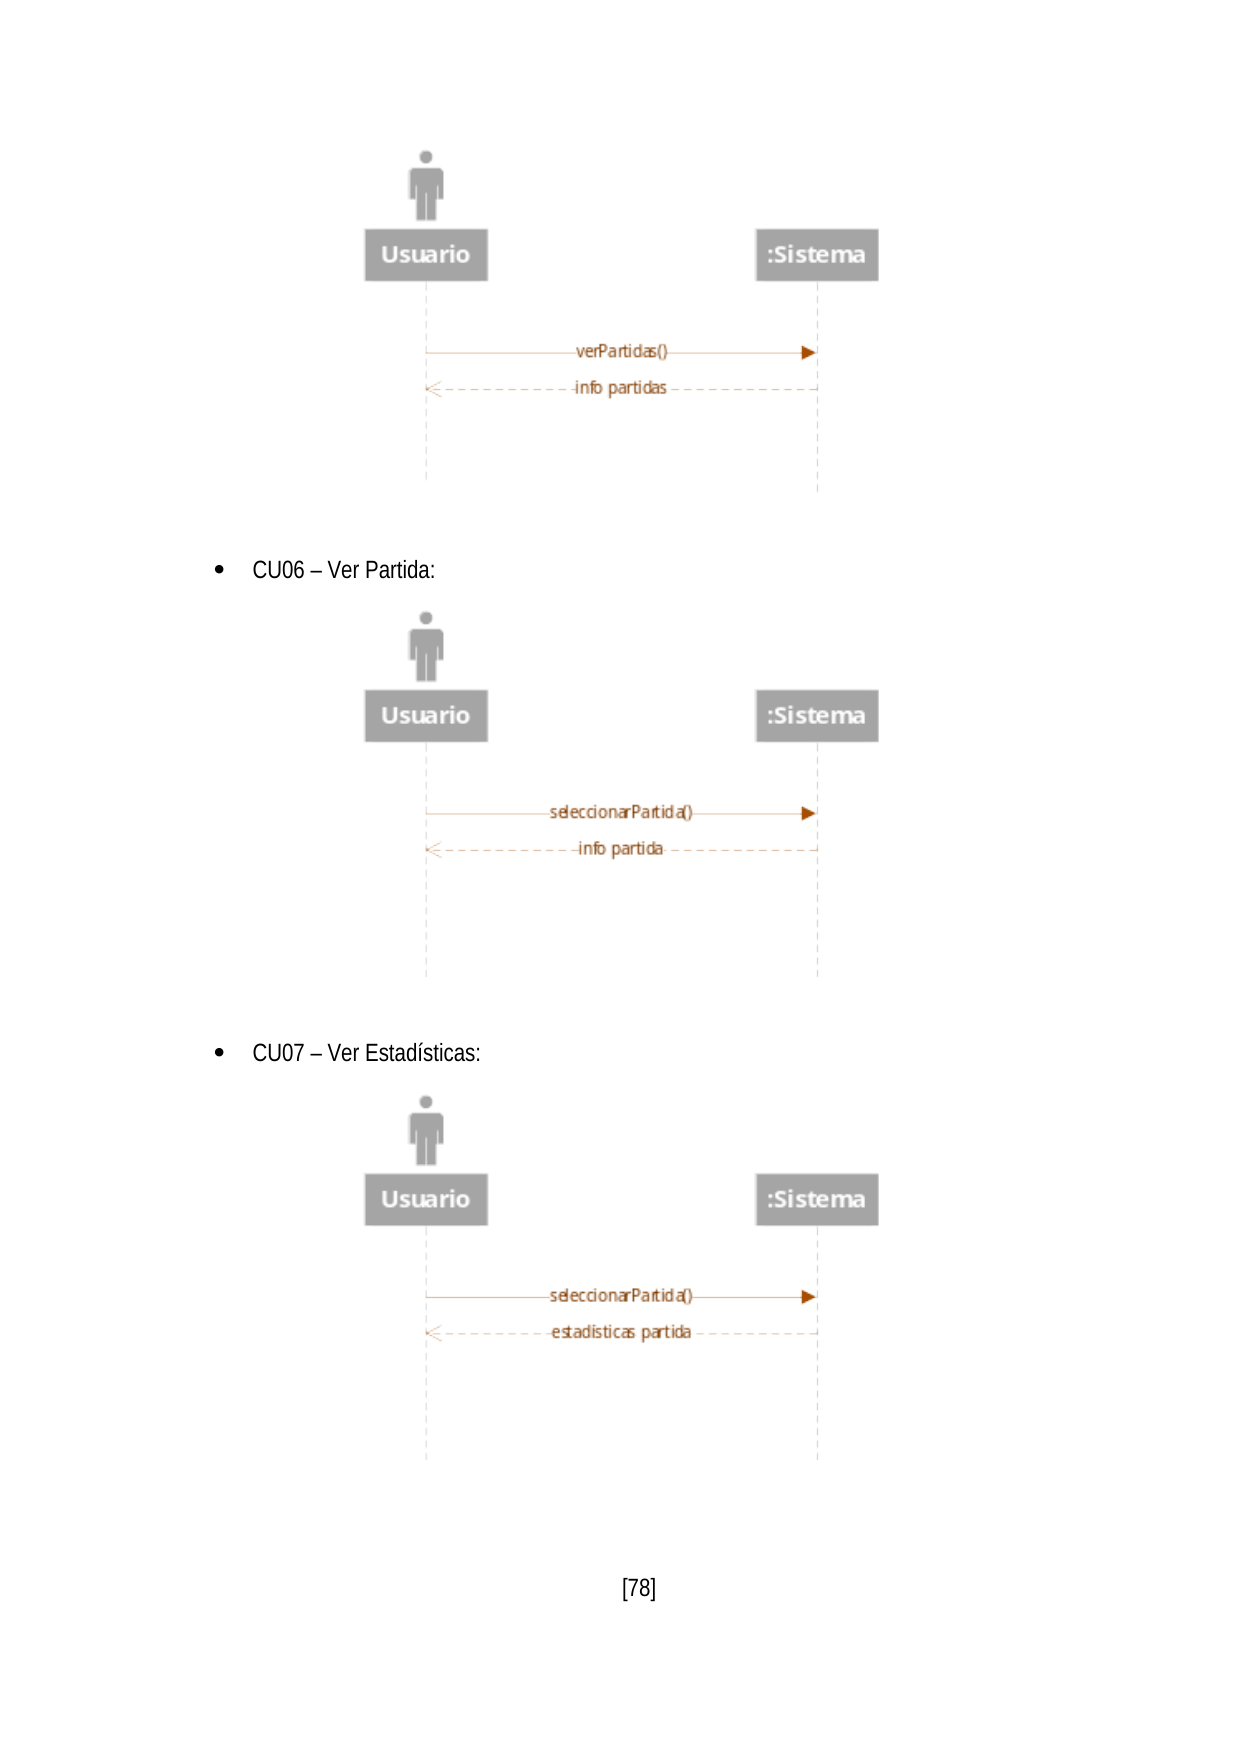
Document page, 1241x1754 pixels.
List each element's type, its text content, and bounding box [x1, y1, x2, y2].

list CU07 – Ver Estadísticas: [215, 1038, 1063, 1067]
list CU06 – Ver Partida: [215, 555, 1063, 583]
